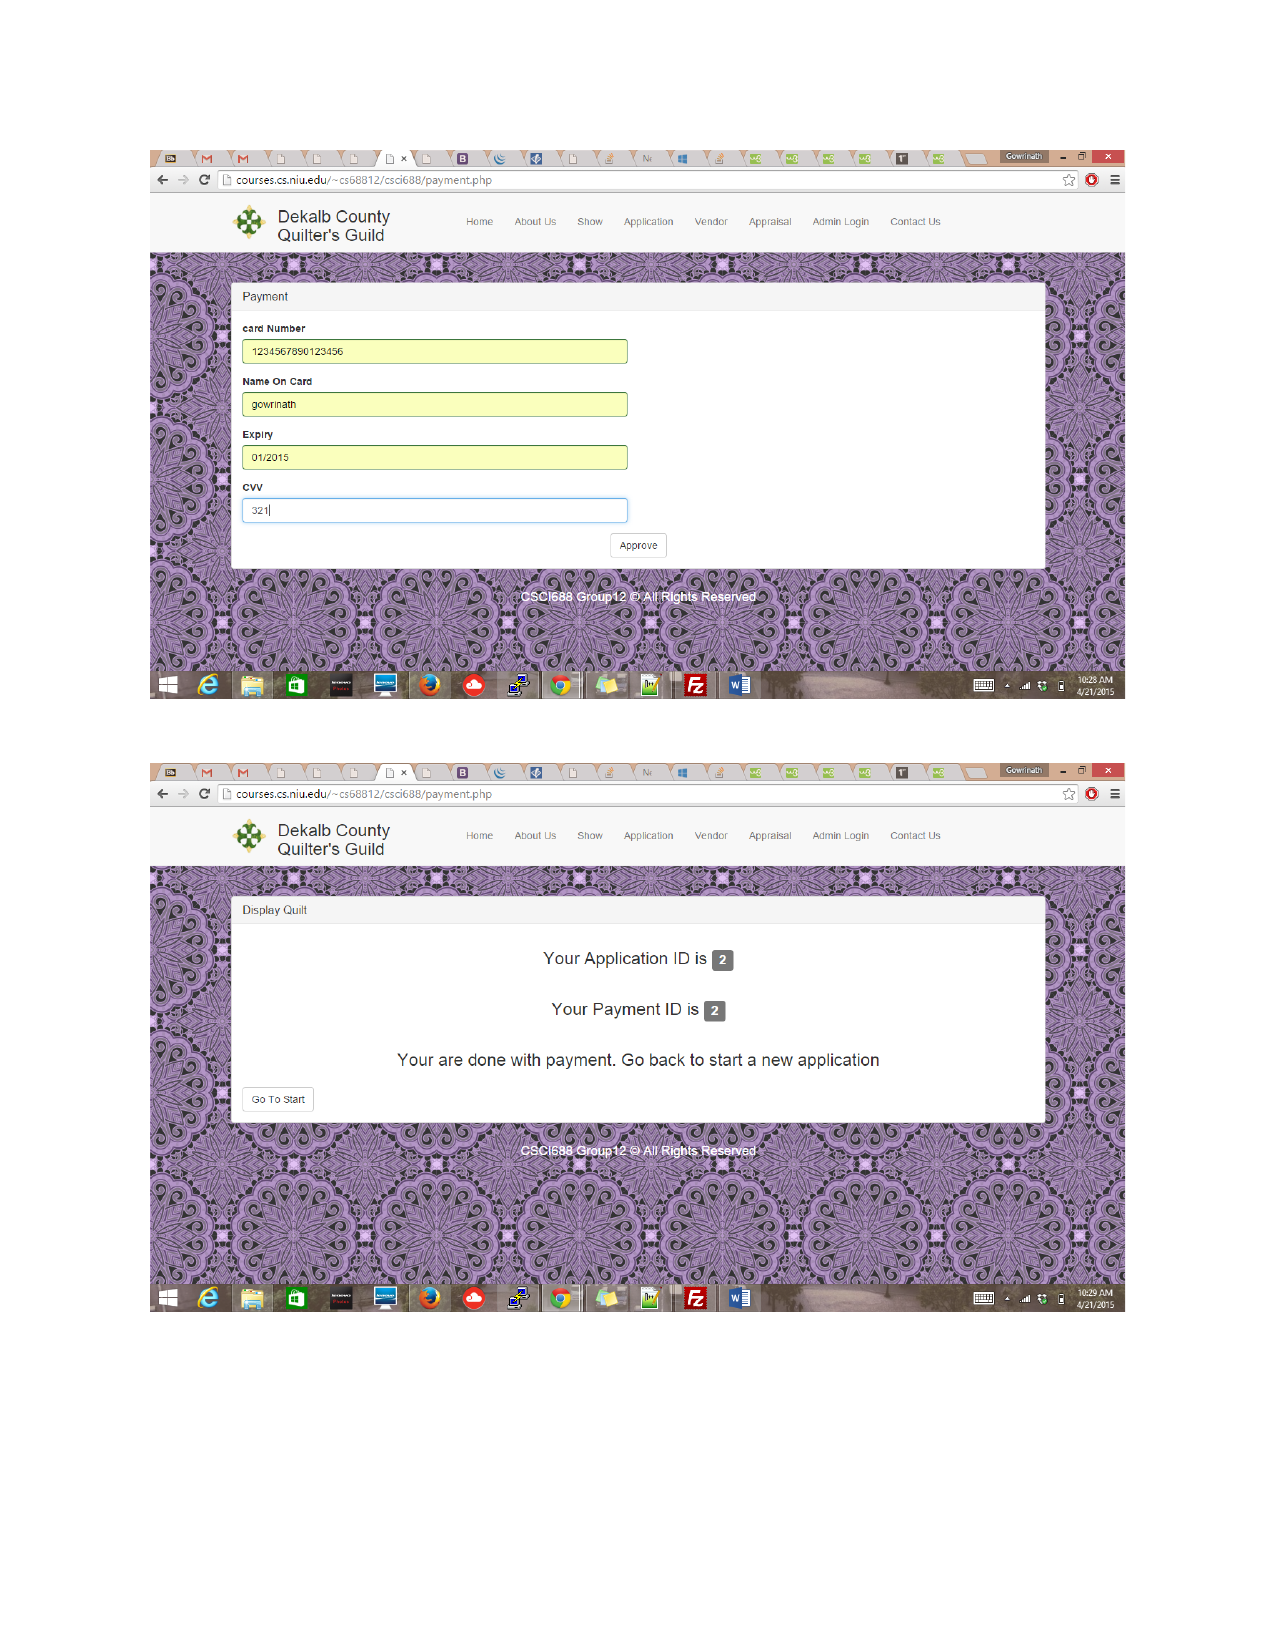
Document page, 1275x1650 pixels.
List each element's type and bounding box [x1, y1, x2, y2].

picture [150, 763, 1125, 1312]
picture [150, 150, 1125, 699]
